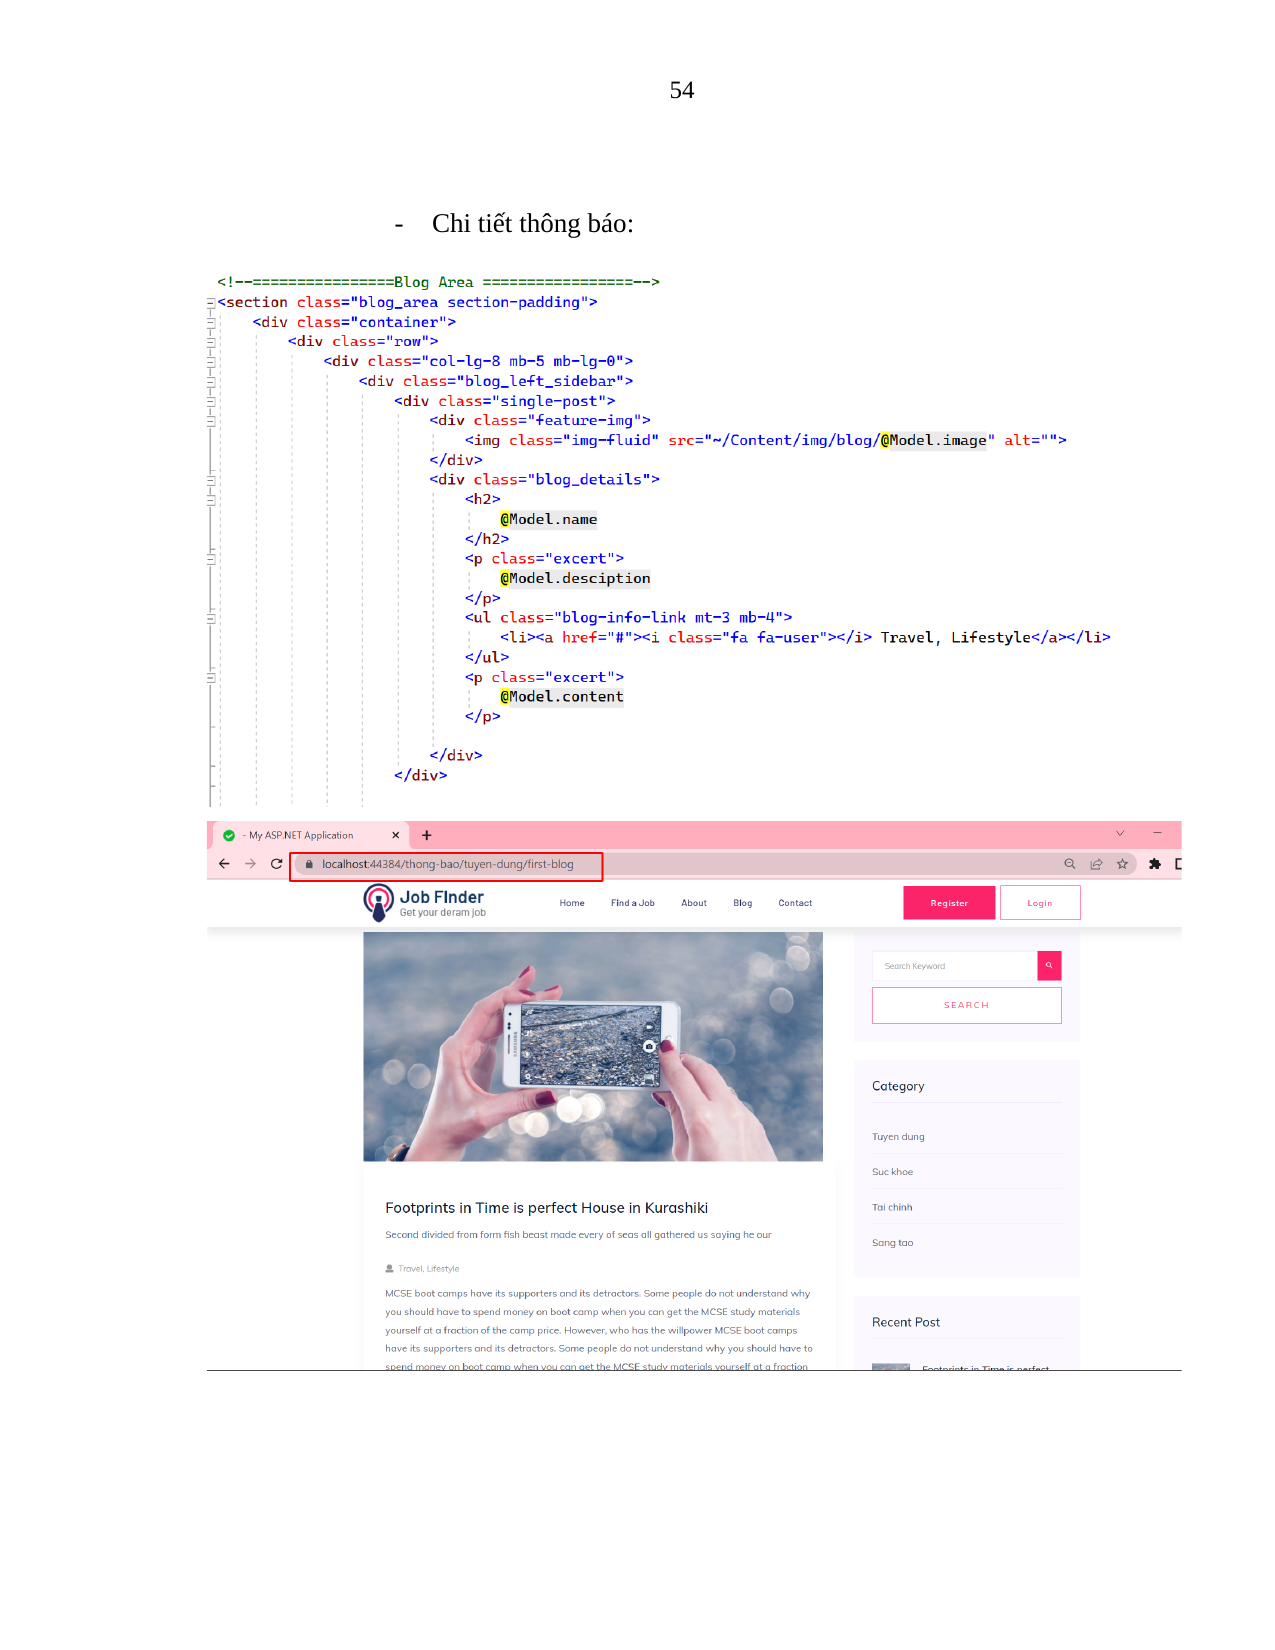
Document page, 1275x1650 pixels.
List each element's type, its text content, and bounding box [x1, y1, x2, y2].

list Chi tiết thông báo: [394, 207, 1157, 238]
picture [206, 821, 1182, 1371]
picture [206, 270, 1182, 807]
